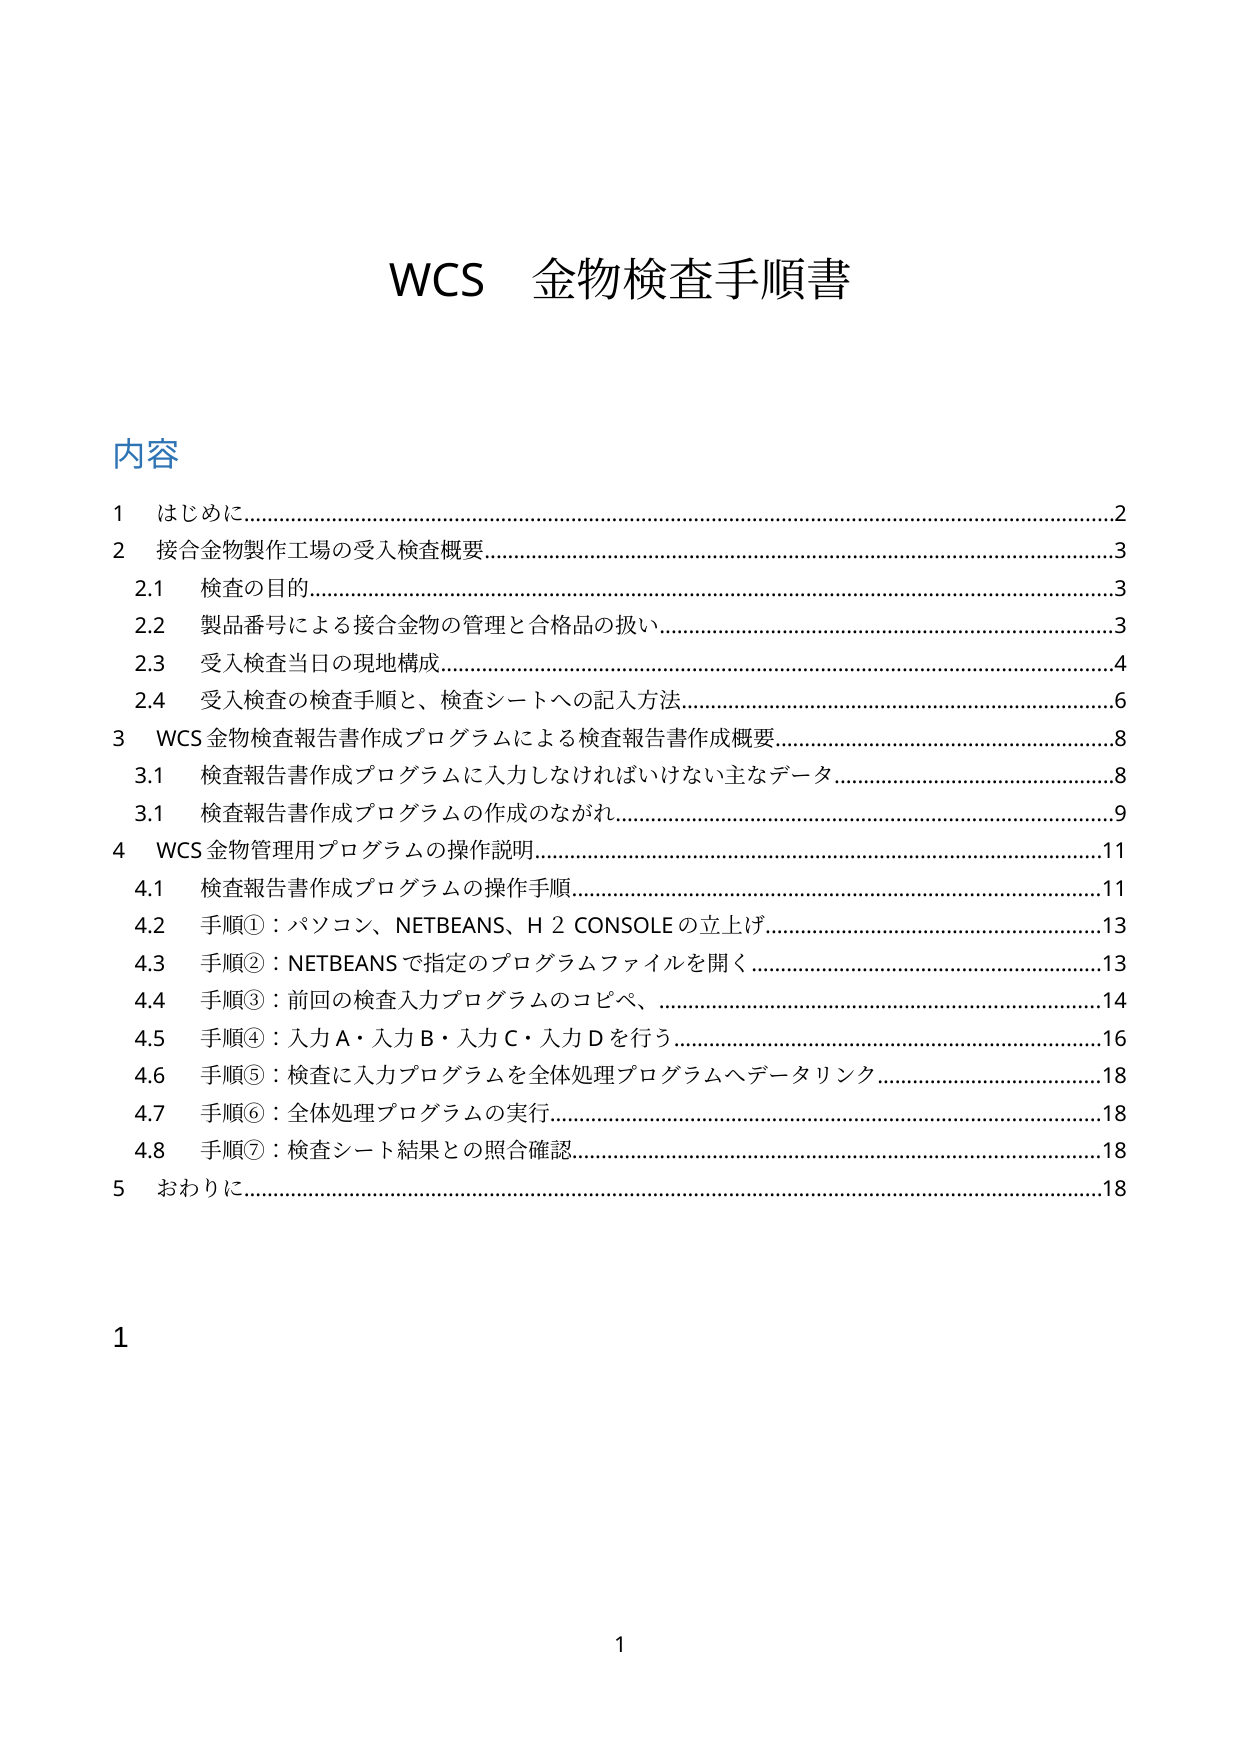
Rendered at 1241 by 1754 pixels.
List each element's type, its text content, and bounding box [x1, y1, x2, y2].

text WCS 金物検査手順書 [112, 239, 1128, 314]
